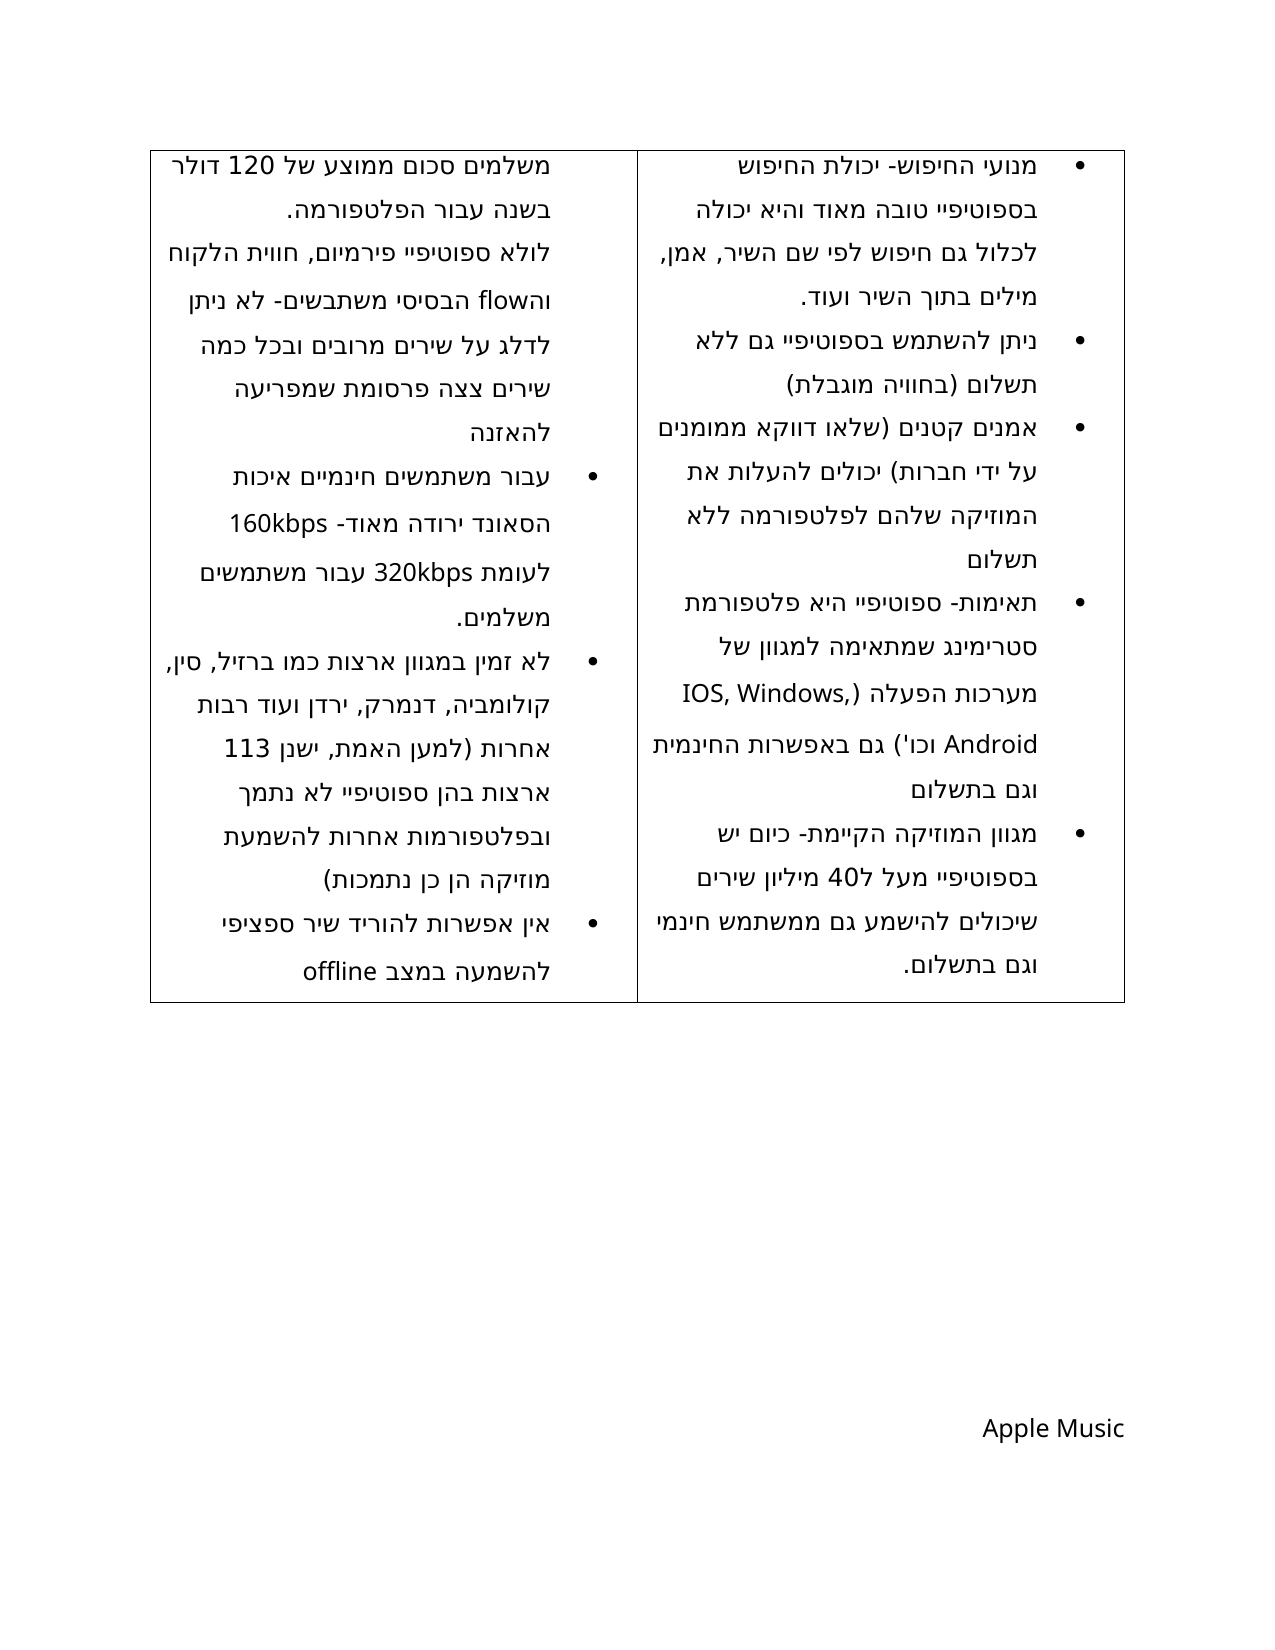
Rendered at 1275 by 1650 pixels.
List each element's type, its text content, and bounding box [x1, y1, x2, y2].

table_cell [638, 151, 1124, 1002]
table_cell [151, 151, 637, 1002]
text Apple Music [150, 1411, 1125, 1445]
